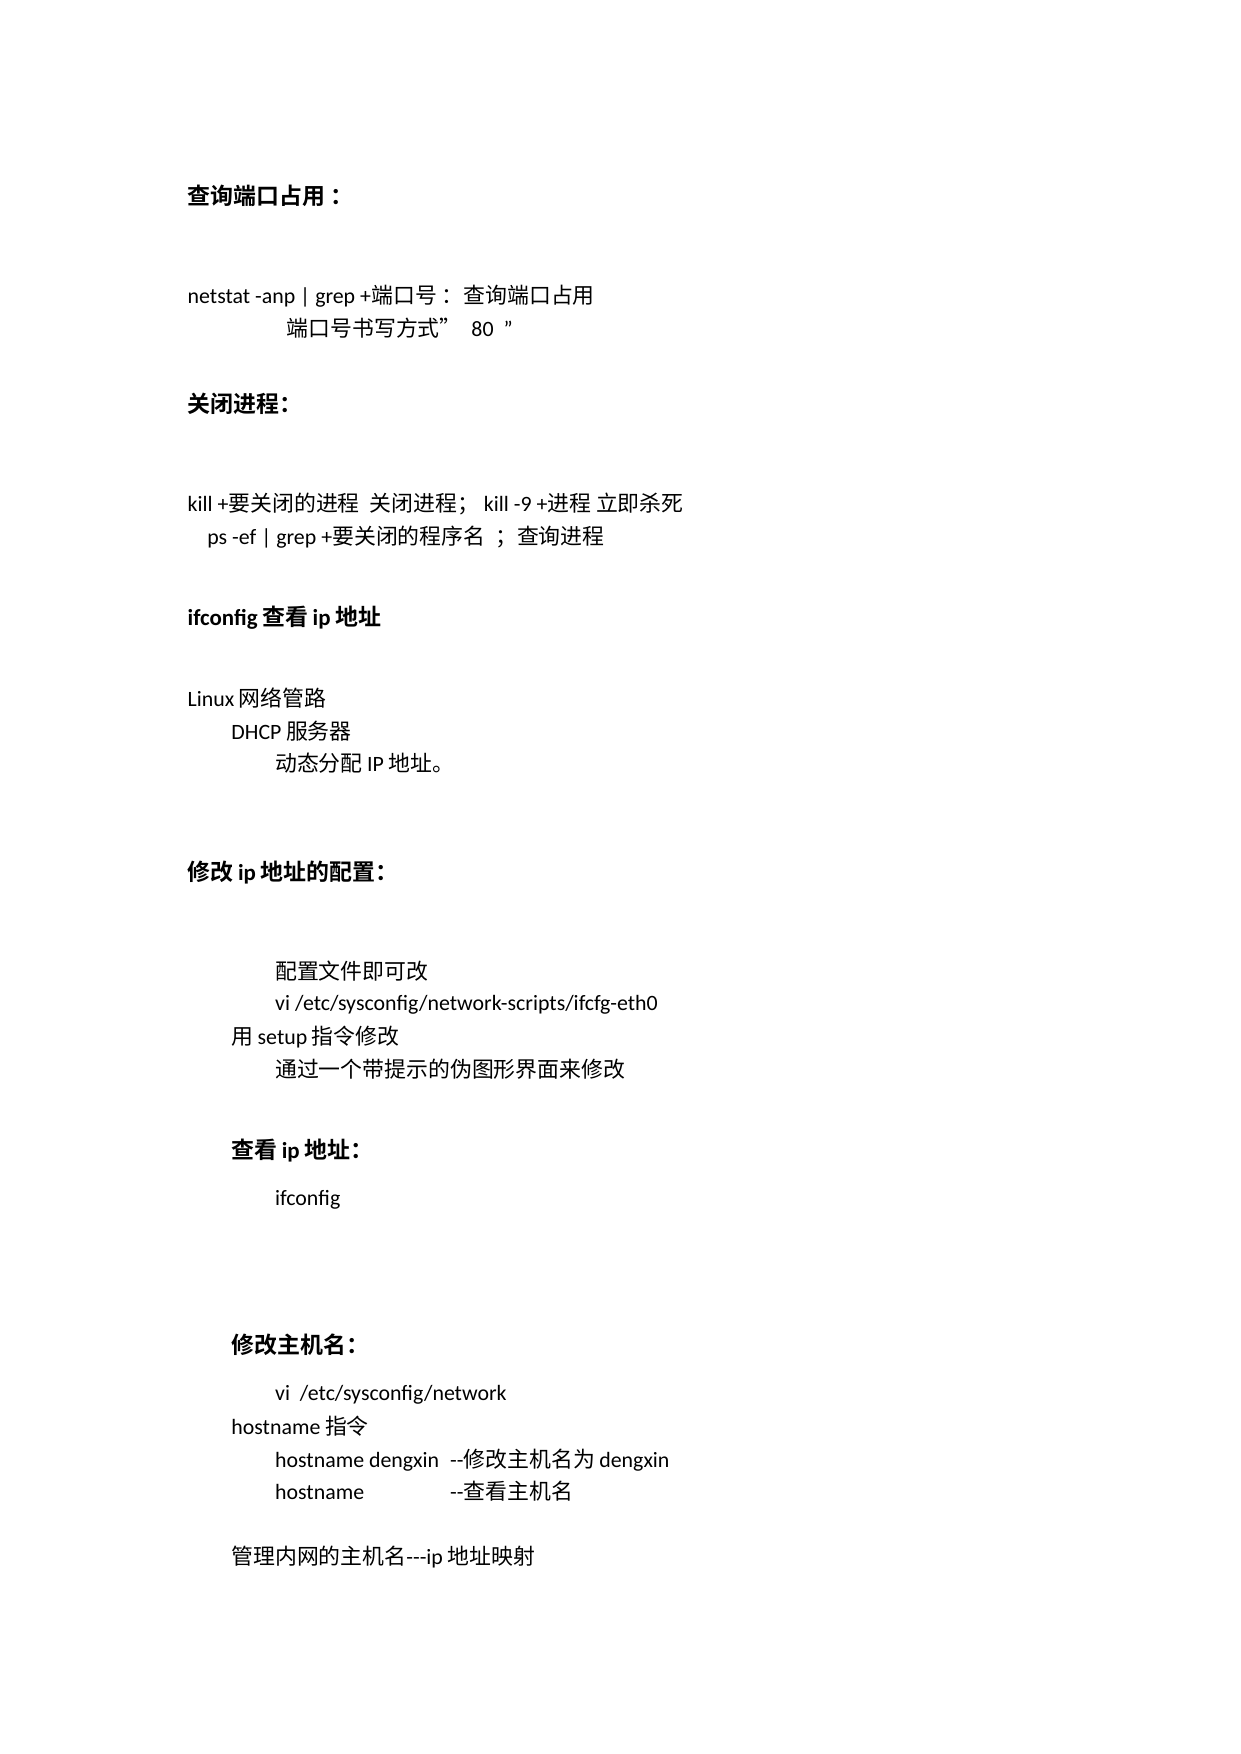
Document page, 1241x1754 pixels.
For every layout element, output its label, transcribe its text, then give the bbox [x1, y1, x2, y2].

text hostname指令 [187, 1409, 1053, 1441]
text DHCP服务器 [187, 713, 1053, 746]
text Linux网络管路 [187, 681, 1053, 713]
text ps -ef | grep +要关闭的程序名 ；查询进程 [187, 518, 1053, 551]
text vi /etc/sysconfig/network [187, 1376, 1053, 1409]
text ifconfig [187, 1181, 1053, 1214]
text kill +要关闭的进程 关闭进程； kill -9 +进程 立即杀死 [187, 486, 1053, 518]
text 查看ip地址： [187, 1116, 1053, 1181]
text hostname --查看主机名 [187, 1474, 1053, 1506]
text hostname dengxin --修改主机名为dengxin [187, 1441, 1053, 1474]
text 动态分配IP地址。 [187, 746, 1053, 778]
subtitle 关闭进程： [187, 370, 1053, 435]
subtitle 查询端口占用 ： [187, 162, 1053, 227]
text 管理内网的主机名---ip地址映射 [187, 1539, 1053, 1571]
text netstat -anp | grep +端口号 ：查询端口占用 [187, 278, 1053, 310]
text 用setup指令修改 [187, 1019, 1053, 1051]
text 通过一个带提示的伪图形界面来修改 [187, 1051, 1053, 1084]
text ifconfig查看ip地址 [187, 583, 1053, 648]
text 配置文件即可改 [187, 954, 1053, 986]
text 端口号书写方式” 80 ” [187, 310, 1053, 343]
subtitle 修改ip地址的配置： [187, 838, 1053, 903]
text 修改主机名： [187, 1311, 1053, 1376]
text vi /etc/sysconfig/network-scripts/ifcfg-eth0 [187, 986, 1053, 1019]
